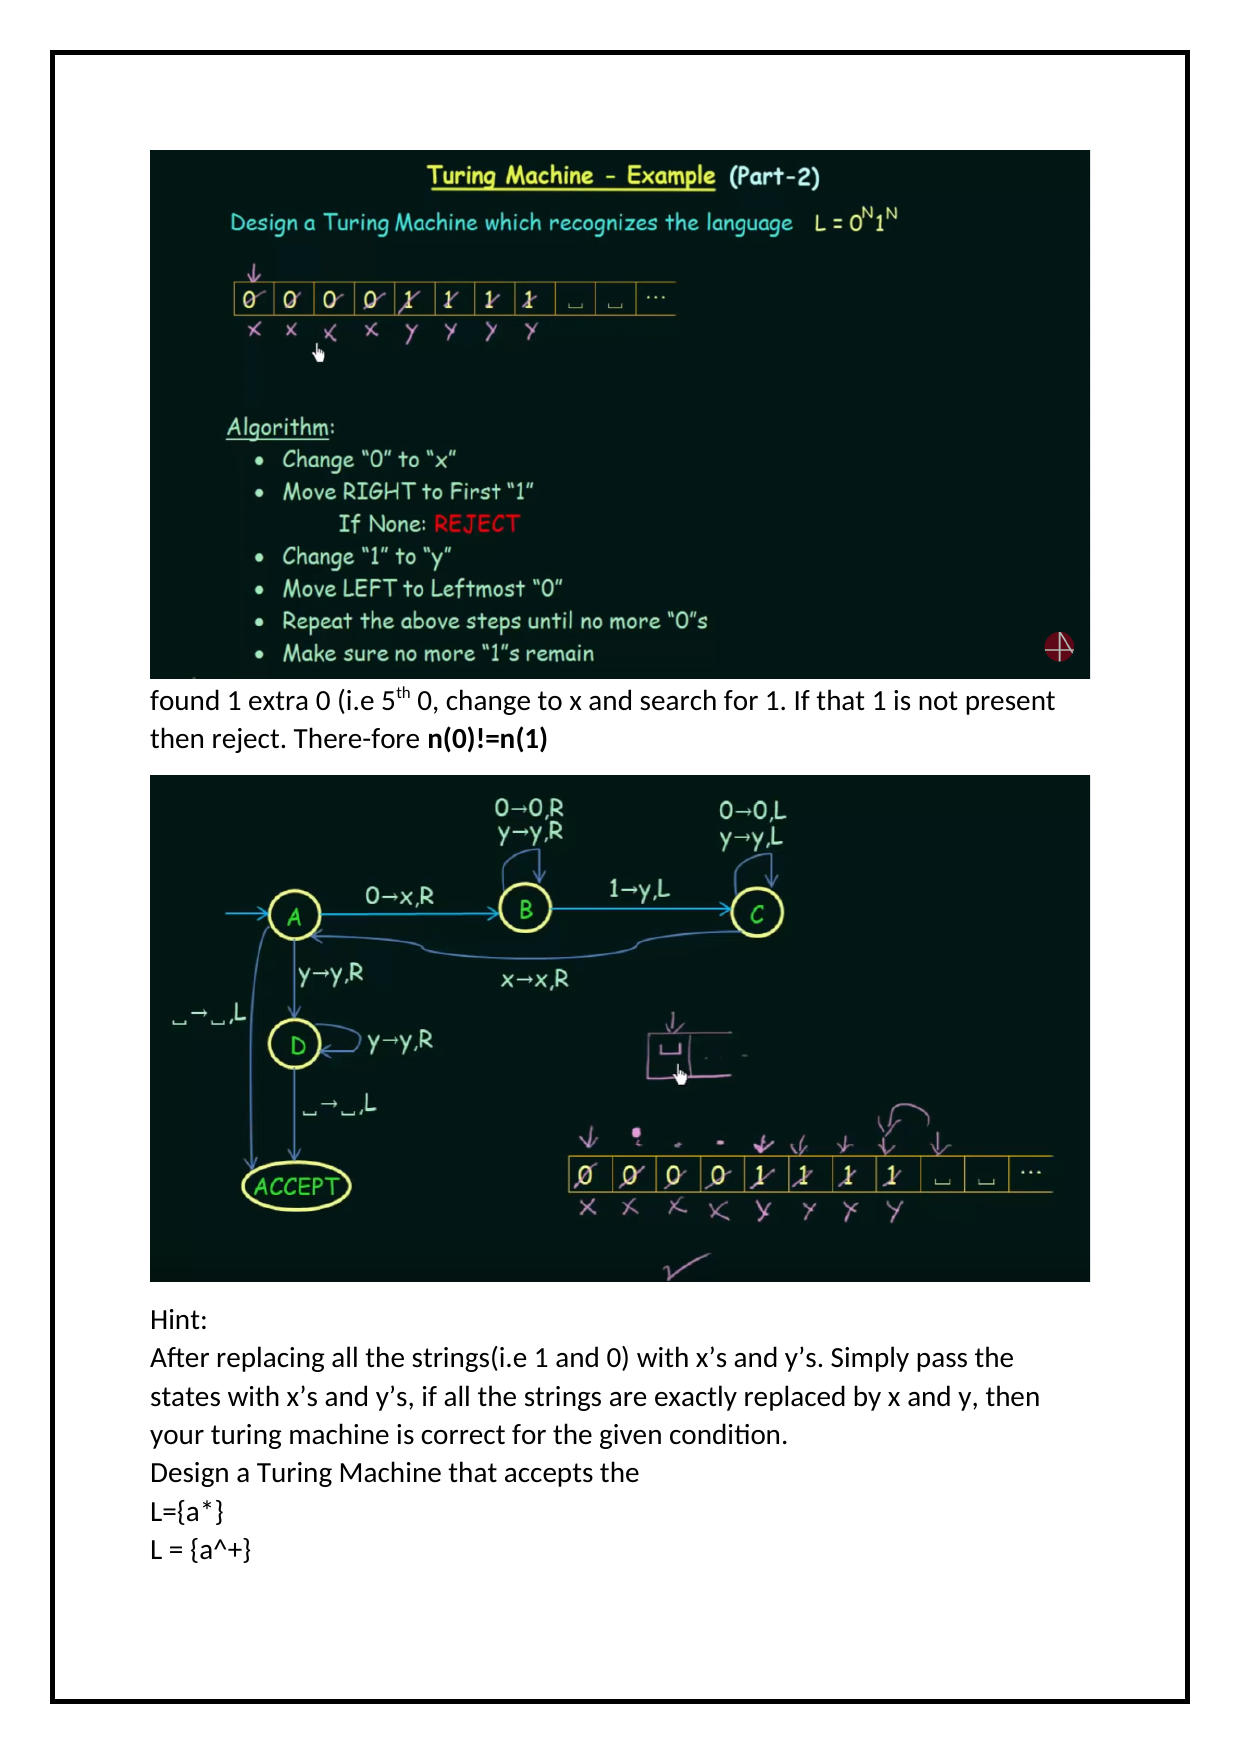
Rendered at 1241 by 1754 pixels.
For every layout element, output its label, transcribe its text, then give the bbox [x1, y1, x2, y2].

picture [150, 150, 1091, 679]
text Hint: After replacing all the strings(i.e 1 and 0) with x’s and y’s. Simply pass the states with x’s and y’s, if all the strings are exactly replaced by x and y, then your turing machine is correct for the given condition. Design a Turing Machine that accepts the L={a*} L = {a^+} [150, 1301, 1090, 1567]
picture [150, 775, 1091, 1282]
text found 1 extra 0 (i.e 5th 0, change to x and search for 1. If that 1 is not present then reject. There-fore n(0)!=n(1) [150, 679, 1090, 756]
